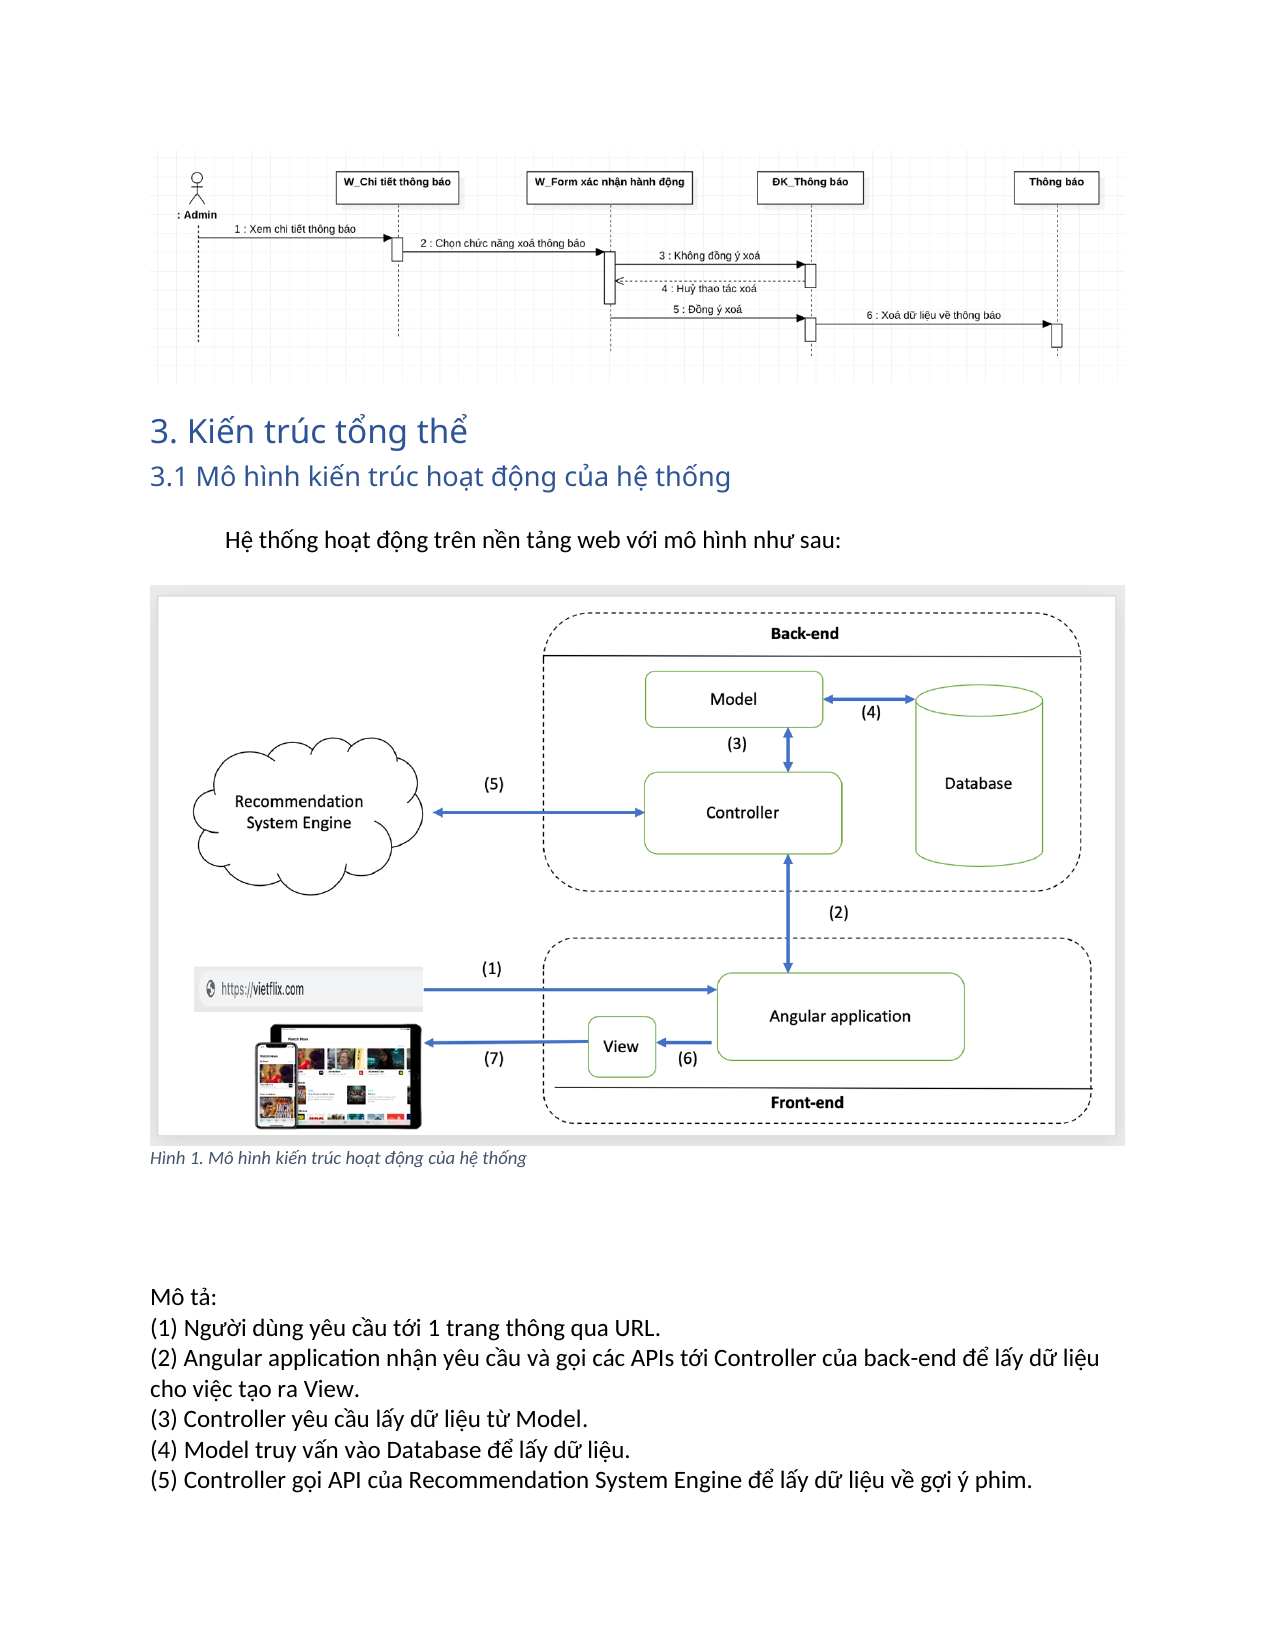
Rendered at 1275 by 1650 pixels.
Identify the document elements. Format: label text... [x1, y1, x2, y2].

text (2) Angular application nhận yêu cầu và gọi các APIs tới Controller của back-end để lấy dữ liệu cho việc tạo ra View. [150, 1342, 1125, 1403]
subtitle 3. Kiến trúc tổng thể [150, 408, 1125, 453]
picture [150, 585, 1125, 1146]
text Hệ thống hoạt động trên nền tảng web với mô hình như sau: [150, 524, 1125, 555]
subtitle 3.1 Mô hình kiến trúc hoạt động của hệ thống [150, 457, 1125, 494]
text (1) Người dùng yêu cầu tới 1 trang thông qua URL. [150, 1312, 1125, 1342]
text (3) Controller yêu cầu lấy dữ liệu từ Model. [150, 1403, 1125, 1434]
text Mô tả: [150, 1281, 1125, 1312]
picture [150, 150, 1125, 383]
text (4) Model truy vấn vào Database để lấy dữ liệu. [150, 1434, 1125, 1464]
text (5) Controller gọi API của Recommendation System Engine để lấy dữ liệu về gợi ý phim. [150, 1464, 1125, 1495]
